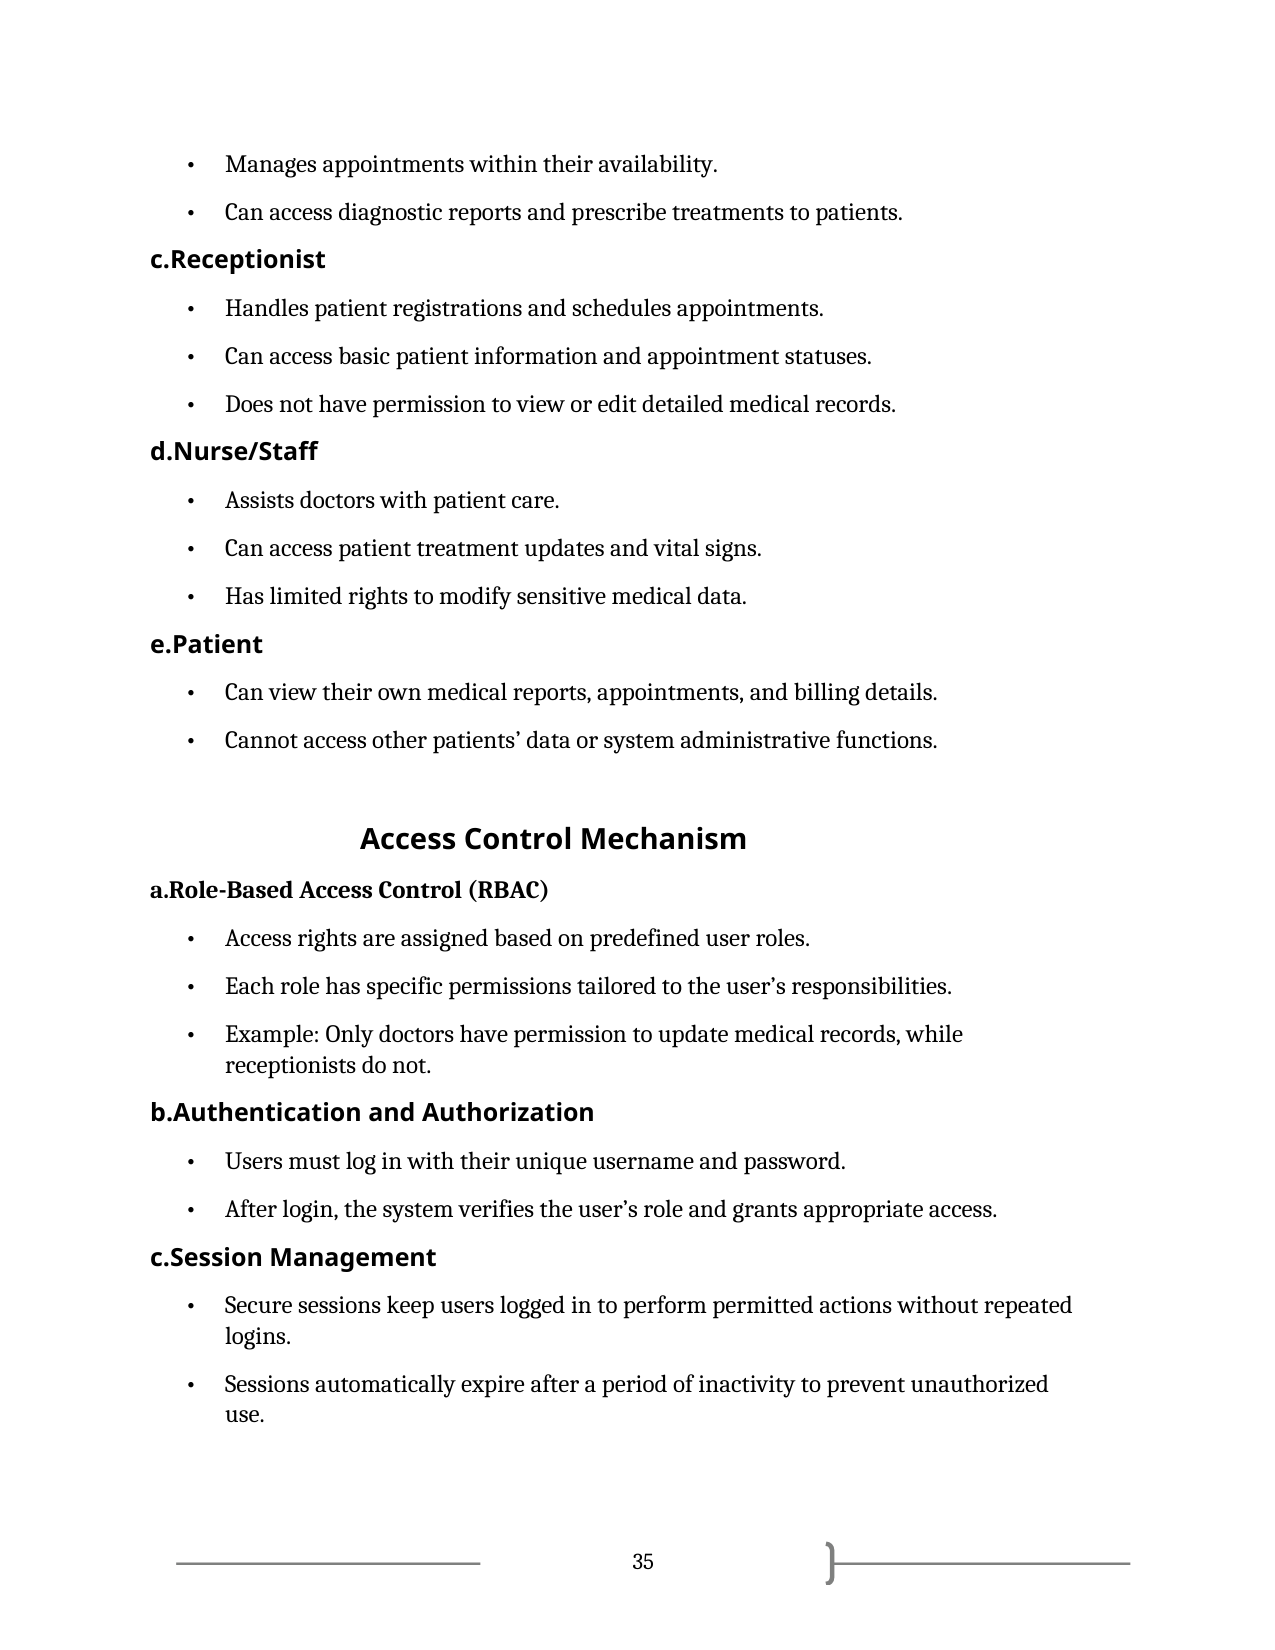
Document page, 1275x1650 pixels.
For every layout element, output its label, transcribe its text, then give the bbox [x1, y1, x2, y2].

text • Access rights are assigned based on predefined user roles. [187, 924, 1125, 953]
text • Each role has specific permissions tailored to the user’s responsibilities. [187, 972, 1125, 1001]
text c.Receptionist [150, 247, 1125, 274]
text • Manages appointments within their availability. [187, 150, 1125, 179]
text • Sessions automatically expire after a period of inactivity to prevent unauthorized [187, 1370, 1125, 1398]
picture [174, 1540, 481, 1585]
text • Has limited rights to modify sensitive medical data. [187, 582, 1125, 611]
text • Users must log in with their unique username and password. [187, 1147, 1125, 1176]
text • Can access diagnostic reports and prescribe treatments to patients. [187, 198, 1125, 227]
table_header [805, 1534, 1130, 1584]
text • Handles patient registrations and schedules appointments. [187, 294, 1125, 322]
picture [824, 1540, 1131, 1585]
text • Secure sessions keep users logged in to perform permitted actions without repeated [187, 1291, 1125, 1320]
text e.Patient [150, 631, 1125, 659]
text use. [225, 1400, 1125, 1429]
text • Can view their own medical reports, appointments, and billing details. [187, 678, 1125, 707]
text a.Role-Based Access Control (RBAC) [150, 876, 1125, 905]
text c.Session Management [150, 1244, 1125, 1272]
text b.Authentication and Authorization [150, 1099, 1125, 1127]
text receptionists do not. [225, 1051, 1125, 1079]
text • Assists doctors with patient care. [187, 486, 1125, 515]
table_header 35 [480, 1534, 805, 1584]
text • After login, the system verifies the user’s role and grants appropriate access. [187, 1195, 1125, 1224]
text Access Control Mechanism [360, 824, 1125, 856]
text • Can access basic patient information and appointment statuses. [187, 342, 1125, 371]
text • Does not have permission to view or edit detailed medical records. [187, 390, 1125, 418]
text • Cannot access other patients’ data or system administrative functions. [187, 726, 1125, 755]
table_header [155, 1534, 480, 1584]
text logins. [225, 1322, 1125, 1351]
text • Example: Only doctors have permission to update medical records, while [187, 1020, 1125, 1049]
text d.Nurse/Staff [150, 438, 1125, 466]
text • Can access patient treatment updates and vital signs. [187, 534, 1125, 563]
